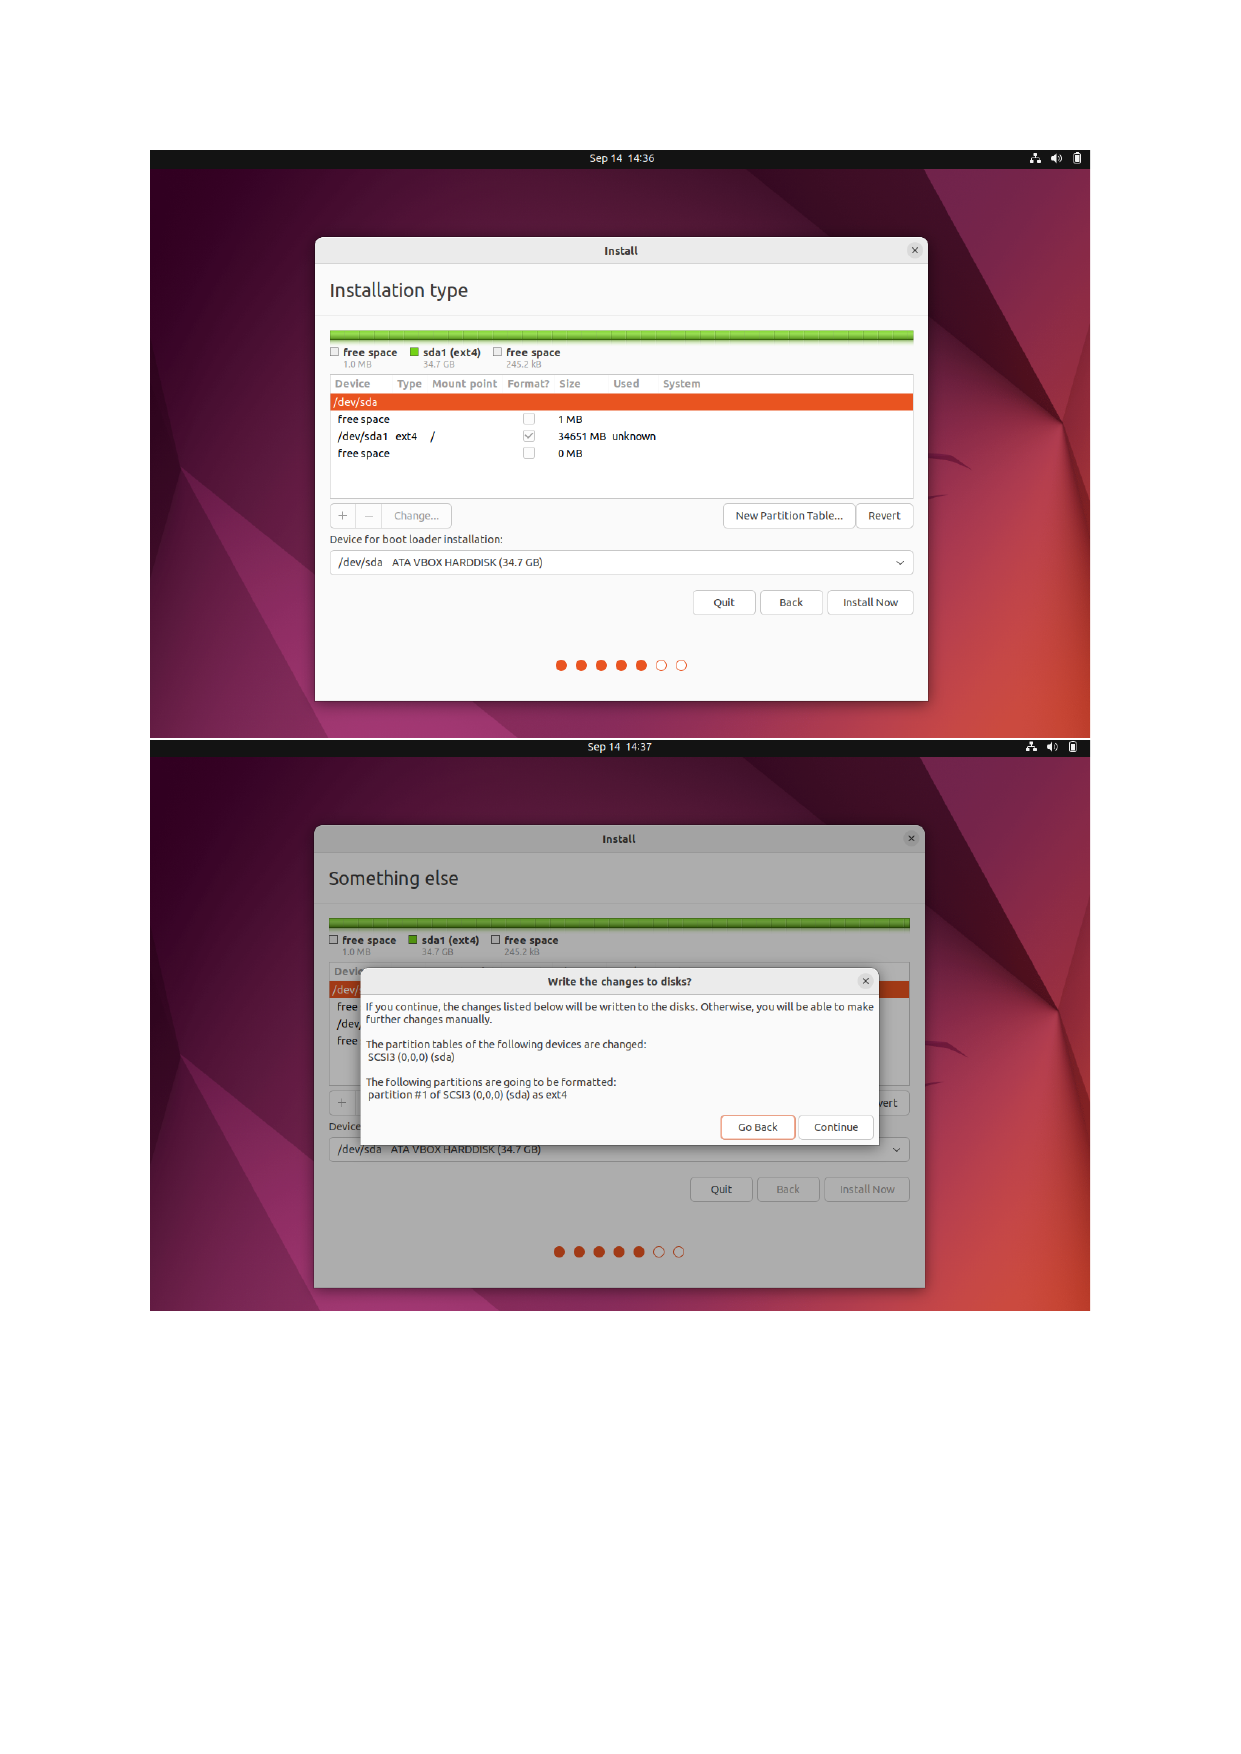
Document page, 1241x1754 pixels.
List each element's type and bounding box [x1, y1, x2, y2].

picture [150, 150, 1091, 738]
picture [150, 740, 1091, 1311]
